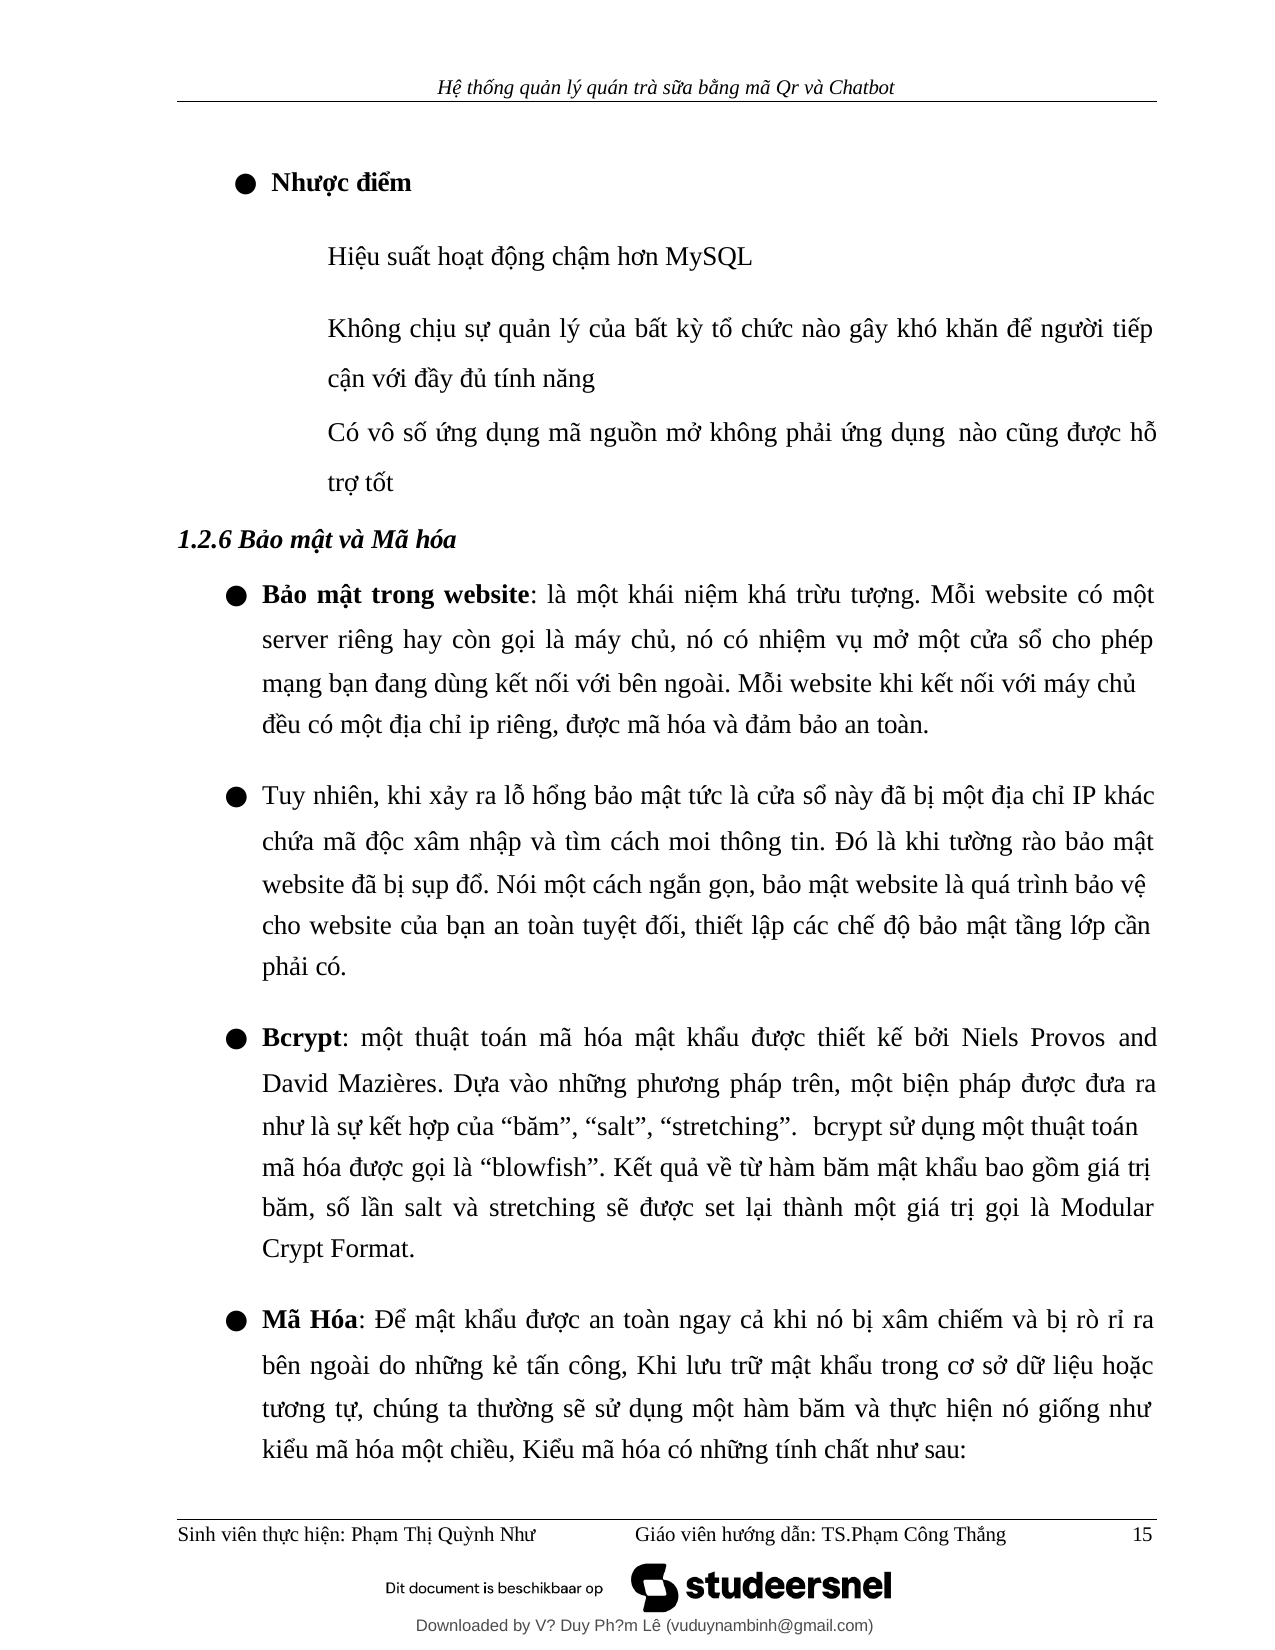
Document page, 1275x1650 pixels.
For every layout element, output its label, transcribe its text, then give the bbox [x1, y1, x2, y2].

text phải có. [262, 950, 1231, 981]
text Không chịu sự quản lý của bất kỳ tổ chức nào gây khó khăn để người tiếp cận với đầy đủ tính năng [327, 312, 1155, 393]
text cho website của bạn an toàn tuyệt đối, thiết lập các chế độ bảo mật tầng lớp cần [262, 912, 1231, 940]
list Bcrypt: một thuật toán mã hóa mật khẩu được thiết kế bởi Niels Provos and David Mazières. Dựa vào những phương pháp trên, một biện pháp được đưa ra như là sự kết hợp của “băm”, “salt”, “stretching”. bcrypt sử dụng một thuật toán [224, 1018, 1157, 1142]
picture [325, 1557, 951, 1618]
list Bảo mật trong website: là một khái niệm khá trừu tượng. Mỗi website có một server riêng hay còn gọi là máy chủ, nó có nhiệm vụ mở một cửa sổ cho phép mạng bạn đang dùng kết nối với bên ngoài. Mỗi website khi kết nối với máy chủ [224, 574, 1156, 698]
text đều có một địa chỉ ip riêng, được mã hóa và đảm bảo an toàn. [262, 711, 1231, 739]
list Mã Hóa: Để mật khẩu được an toàn ngay cả khi nó bị xâm chiếm và bị rò rỉ ra bên ngoài do những kẻ tấn công, Khi lưu trữ mật khẩu trong cơ sở dữ liệu hoặc tương tự, chúng ta thường sẽ sử dụng một hàm băm và thực hiện nó giống như [224, 1300, 1156, 1424]
list Tuy nhiên, khi xảy ra lỗ hổng bảo mật tức là cửa sổ này đã bị một địa chỉ IP khác chứa mã độc xâm nhập và tìm cách moi thông tin. Đó là khi tường rào bảo mật website đã bị sụp đổ. Nói một cách ngắn gọn, bảo mật website là quá trình bảo vệ [224, 776, 1156, 900]
text Hiệu suất hoạt động chậm hơn MySQL [327, 240, 1231, 271]
subtitle Nhược điểm [234, 162, 1231, 199]
text Có vô số ứng dụng mã nguồn mở không phải ứng dụng nào cũng được hỗ trợ tốt [327, 417, 1157, 497]
text mã hóa được gọi là “blowfish”. Kết quả về từ hàm băm mật khẩu bao gồm giá trị [262, 1154, 1231, 1182]
text băm, số lần salt và stretching sẽ được set lại thành một giá trị gọi là Modular Crypt Format. [262, 1192, 1155, 1263]
text Sinh viên thực hiện: Phạm Thị Quỳnh Như Giáo viên hướng dẫn: TS.Phạm Công Thắng 15 [177, 1522, 1231, 1546]
text kiểu mã hóa một chiều, Kiểu mã hóa có những tính chất như sau: [262, 1436, 1231, 1464]
subtitle Bảo mật và Mã hóa [177, 523, 1231, 554]
